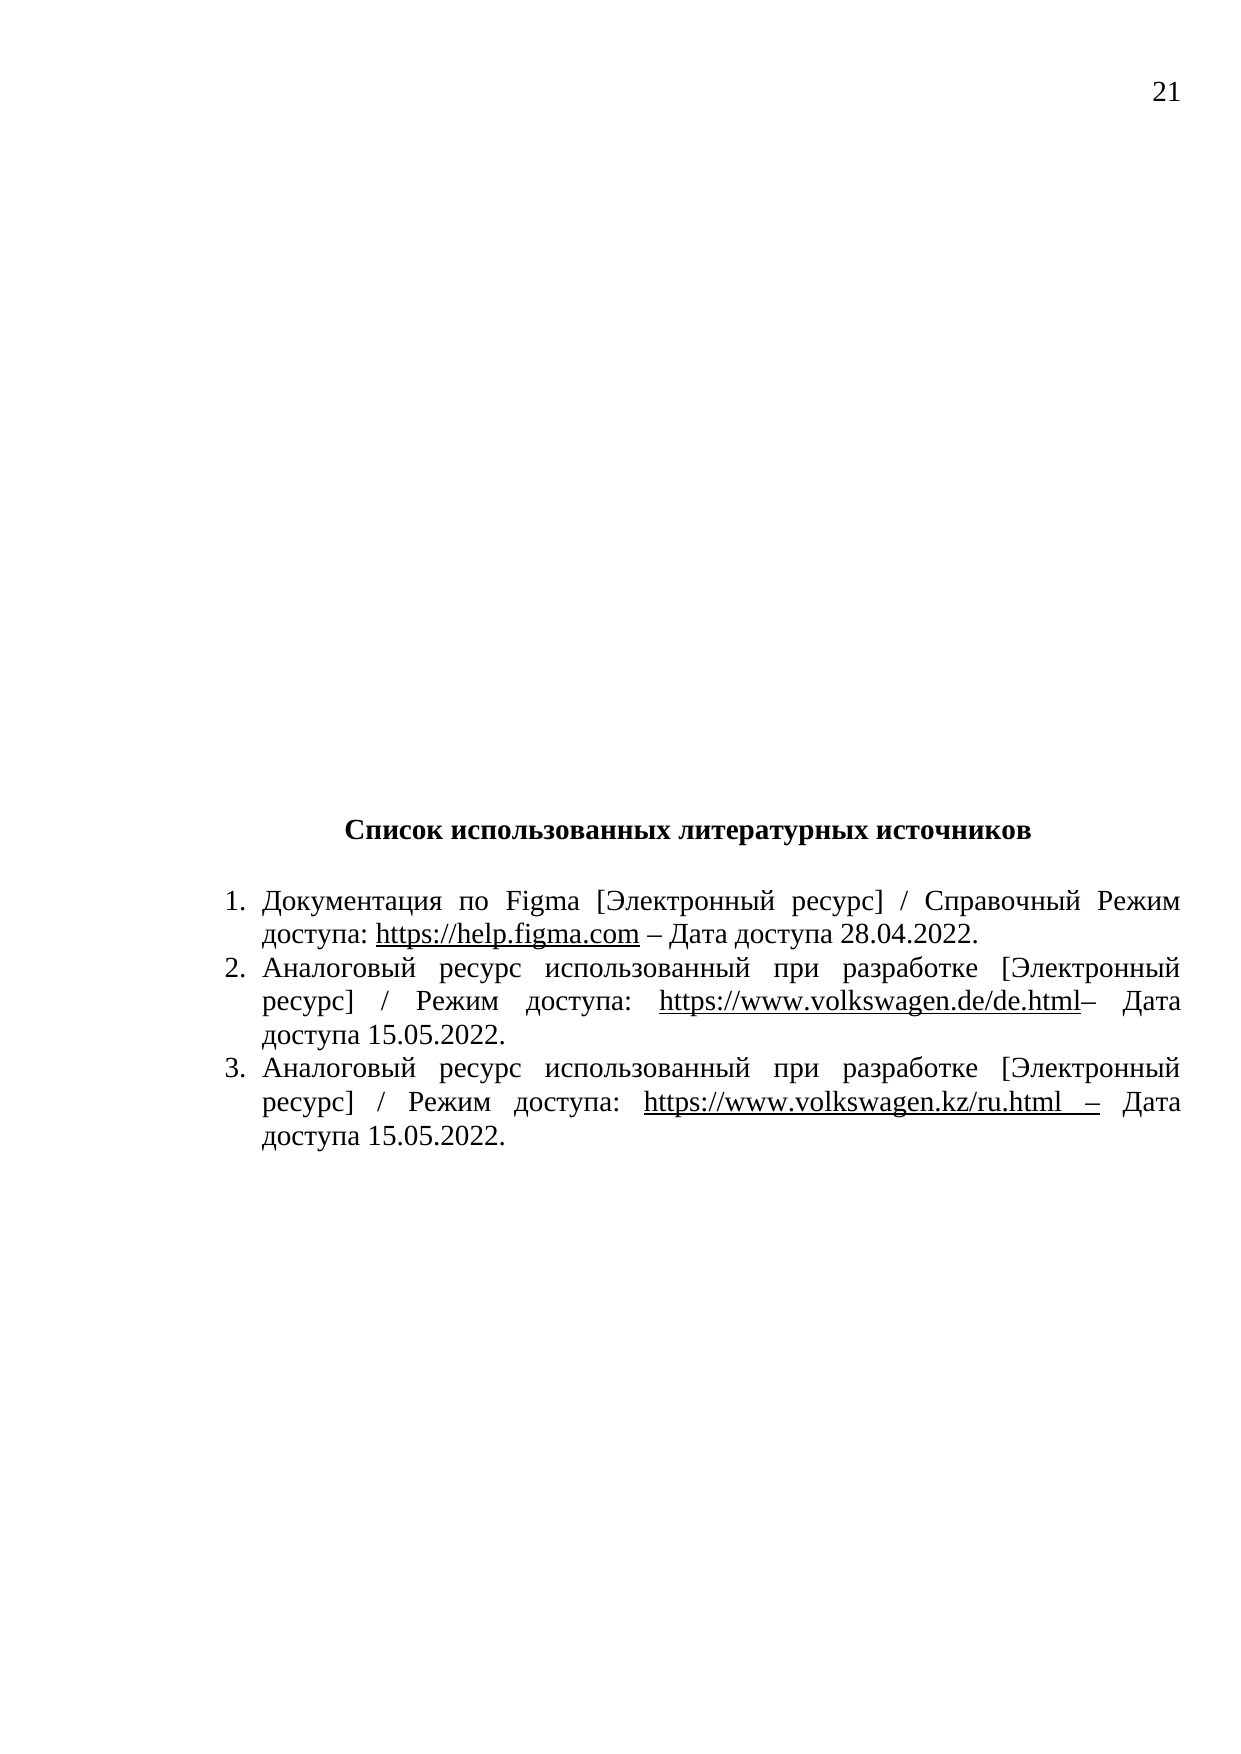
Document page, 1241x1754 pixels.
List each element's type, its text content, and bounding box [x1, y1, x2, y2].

list Аналоговый ресурс использованный при разработке [Электронный ресурс] / Режим доступа: https://www.volkswagen.de/de.html– Дата доступа 15.05.2022. [224, 950, 1181, 1051]
list Документация по Figma [Электронный ресурс] / Справочный Режим доступа: https://help.figma.com – Дата доступа 28.04.2022. [224, 883, 1181, 950]
list Аналоговый ресурс использованный при разработке [Электронный ресурс] / Режим доступа: https://www.volkswagen.kz/ru.html – Дата доступа 15.05.2022. [224, 1051, 1181, 1151]
text Список использованных литературных источников [195, 812, 1181, 845]
